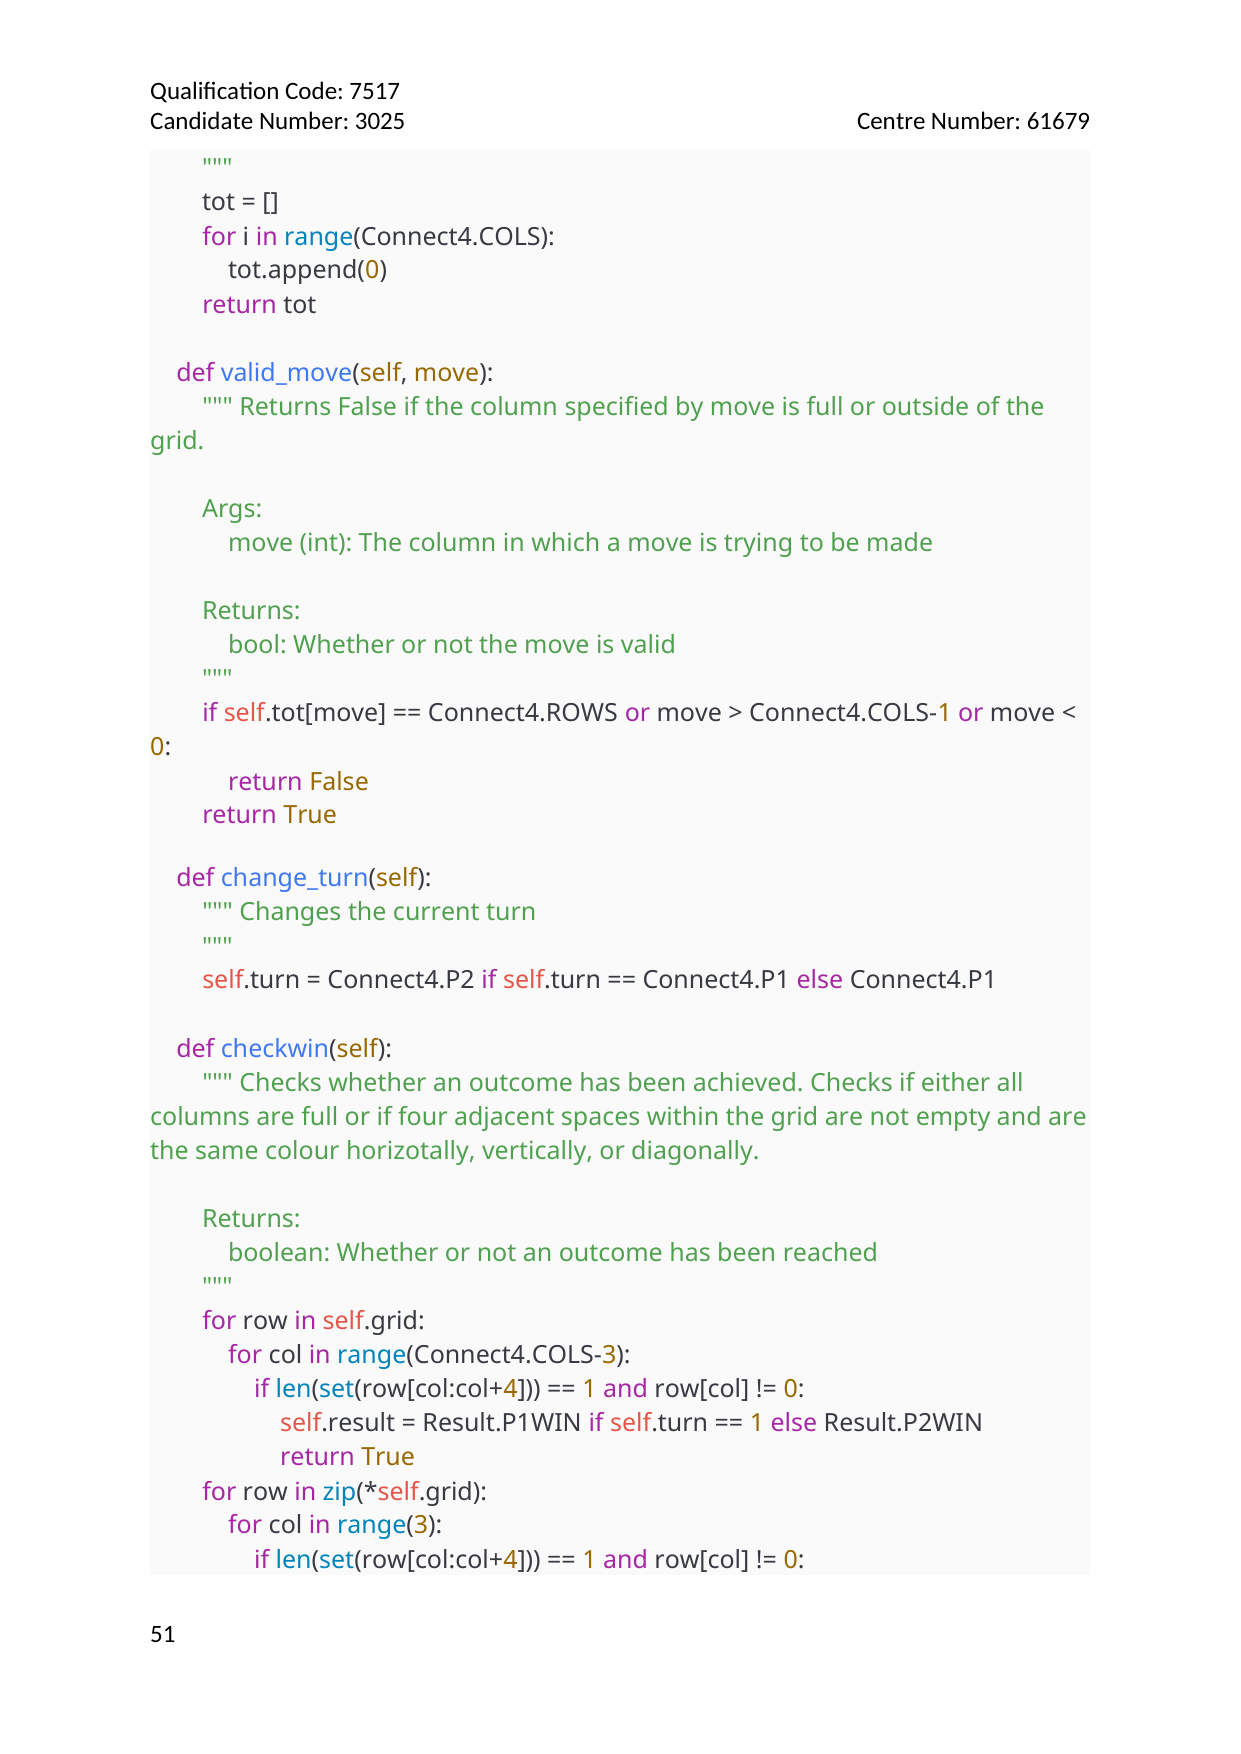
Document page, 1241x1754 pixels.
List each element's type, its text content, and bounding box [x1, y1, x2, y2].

text return False [150, 763, 1090, 797]
text if self.tot[move] == Connect4.ROWS or move > Connect4.COLS-1 or move < 0: [150, 695, 1090, 763]
text """ [150, 150, 1090, 184]
text for i in range(Connect4.COLS): [150, 218, 1090, 252]
text for row in zip(*self.grid): [150, 1473, 1090, 1507]
text for col in range(Connect4.COLS-3): [150, 1337, 1090, 1371]
text for col in range(3): [150, 1507, 1090, 1541]
text bool: Whether or not the move is valid [150, 627, 1090, 661]
text for row in self.grid: [150, 1303, 1090, 1337]
text self.turn = Connect4.P2 if self.turn == Connect4.P1 else Connect4.P1 [150, 962, 1090, 996]
text return True [150, 797, 1090, 831]
text if len(set(row[col:col+4])) == 1 and row[col] != 0: [150, 1541, 1090, 1575]
text def change_turn(self): [150, 860, 1090, 894]
text def valid_move(self, move): [150, 354, 1090, 388]
text move (int): The column in which a move is trying to be made [150, 525, 1090, 559]
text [150, 1405, 1090, 1439]
text Returns: [150, 593, 1090, 627]
text tot = [] [150, 184, 1090, 218]
text return True [150, 1439, 1090, 1473]
text boolean: Whether or not an outcome has been reached [150, 1235, 1090, 1269]
text Returns: [150, 1201, 1090, 1235]
text """ [150, 1269, 1090, 1303]
text Args: [150, 491, 1090, 525]
text """ [150, 661, 1090, 695]
text """ Returns False if the column specified by move is full or outside of the grid. [150, 388, 1090, 457]
text """ Checks whether an outcome has been achieved. Checks if either all columns are full or if four adjacent spaces within the grid are not empty and are the same colour horizotally, vertically, or diagonally. [150, 1064, 1090, 1167]
text """ Changes the current turn [150, 894, 1090, 928]
text def checkwin(self): [150, 1030, 1090, 1064]
text return tot [150, 286, 1090, 320]
text """ [150, 928, 1090, 962]
text if len(set(row[col:col+4])) == 1 and row[col] != 0: [150, 1371, 1090, 1405]
text tot.append(0) [150, 252, 1090, 286]
